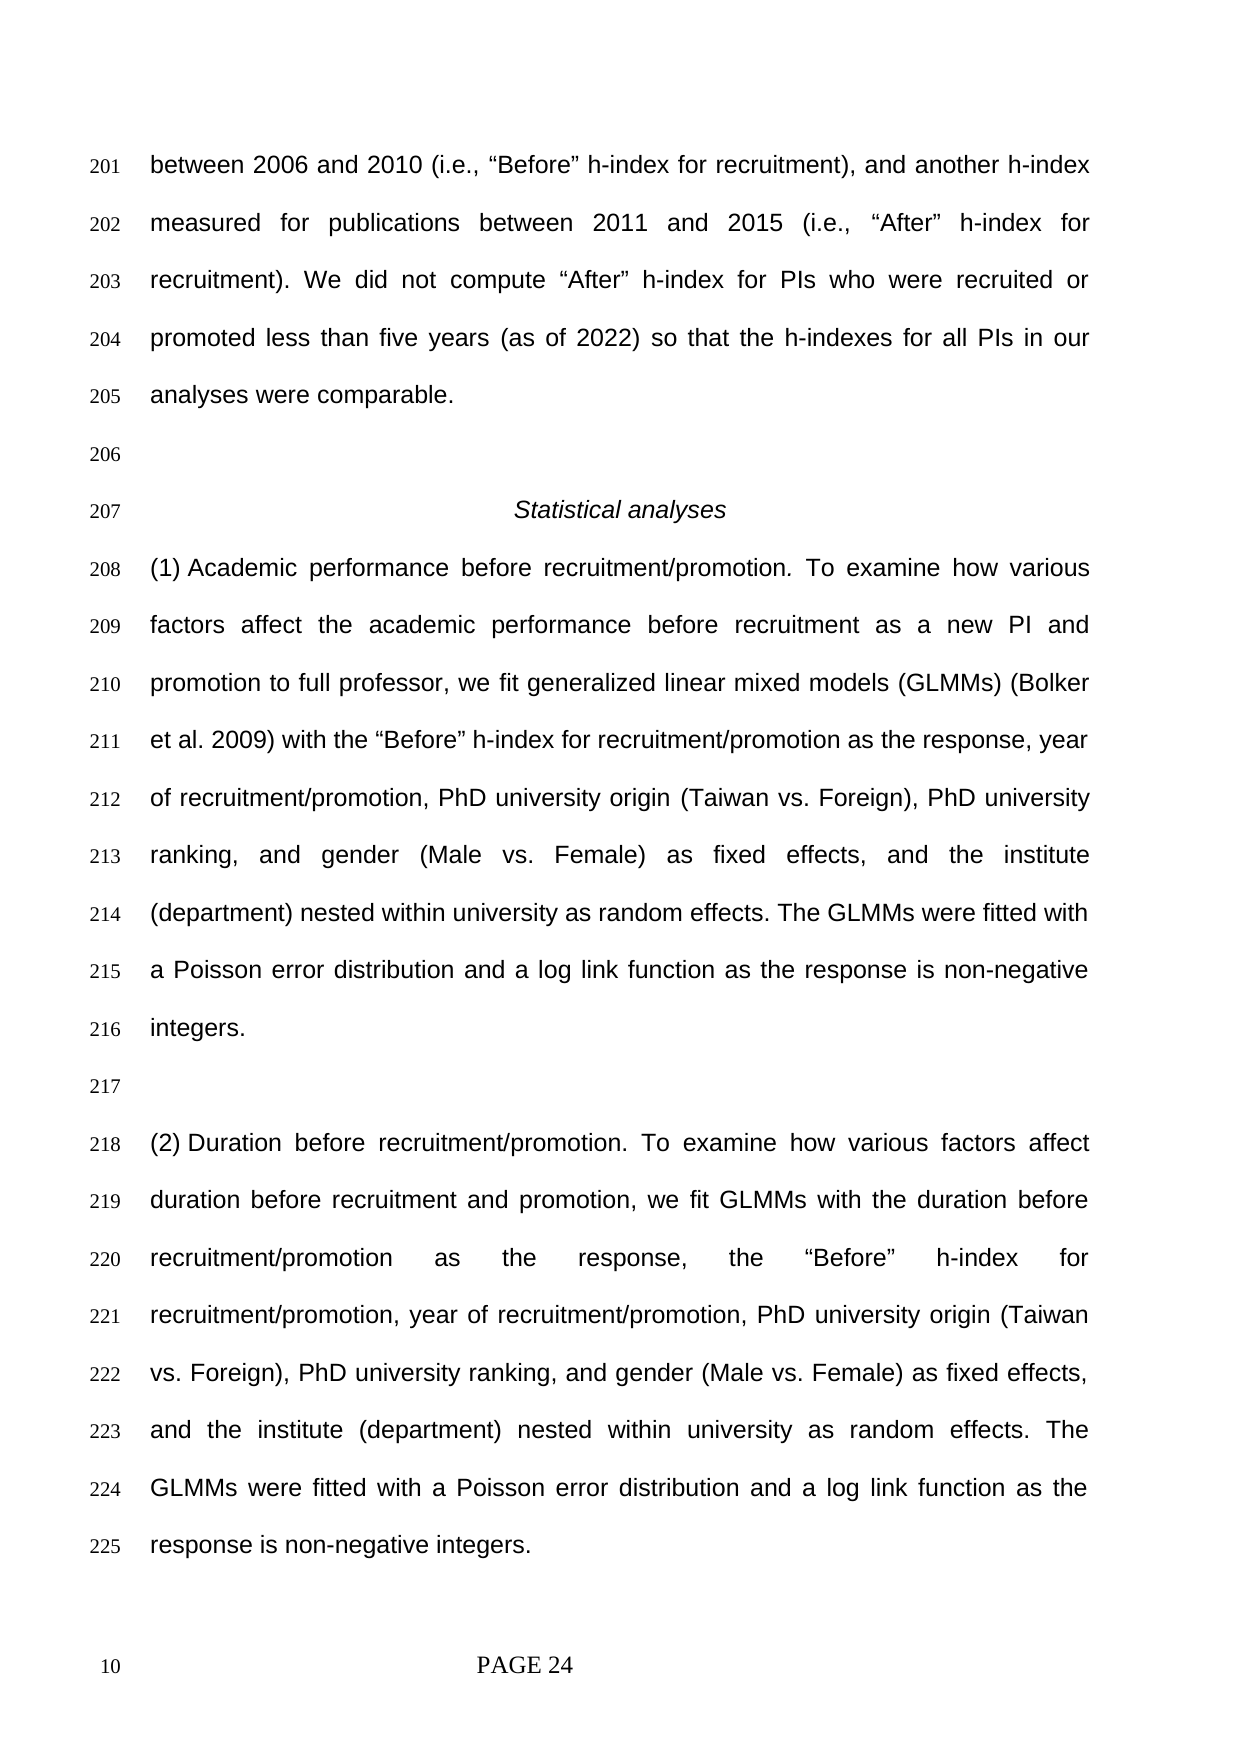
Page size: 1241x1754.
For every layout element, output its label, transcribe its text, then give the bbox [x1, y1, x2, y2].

list Academic performance before recruitment/promotion. To examine how various factors affect the academic performance before recruitment as a new PI and promotion to full professor, we fit generalized linear mixed models (GLMMs) (Bolker et al. 2009) with the “Before” h-index for recruitment/promotion as the response, year of recruitment/promotion, PhD university origin (Taiwan vs. Foreign), PhD university ranking, and gender (Male vs. Female) as fixed effects, and the institute (department) nested within university as random effects. The GLMMs were fitted with a Poisson error distribution and a log link function as the response is non-negative integers. [150, 552, 1090, 1041]
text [150, 150, 1090, 409]
list Statistical analyses [150, 495, 1090, 524]
list Duration before recruitment/promotion. To examine how various factors affect duration before recruitment and promotion, we fit GLMMs with the duration before recruitment/promotion as the response, the “Before” h-index for recruitment/promotion, year of recruitment/promotion, PhD university origin (Taiwan vs. Foreign), PhD university ranking, and gender (Male vs. Female) as fixed effects, and the institute (department) nested within university as random effects. The GLMMs were fitted with a Poisson error distribution and a log link function as the response is non-negative integers. [150, 1127, 1090, 1559]
